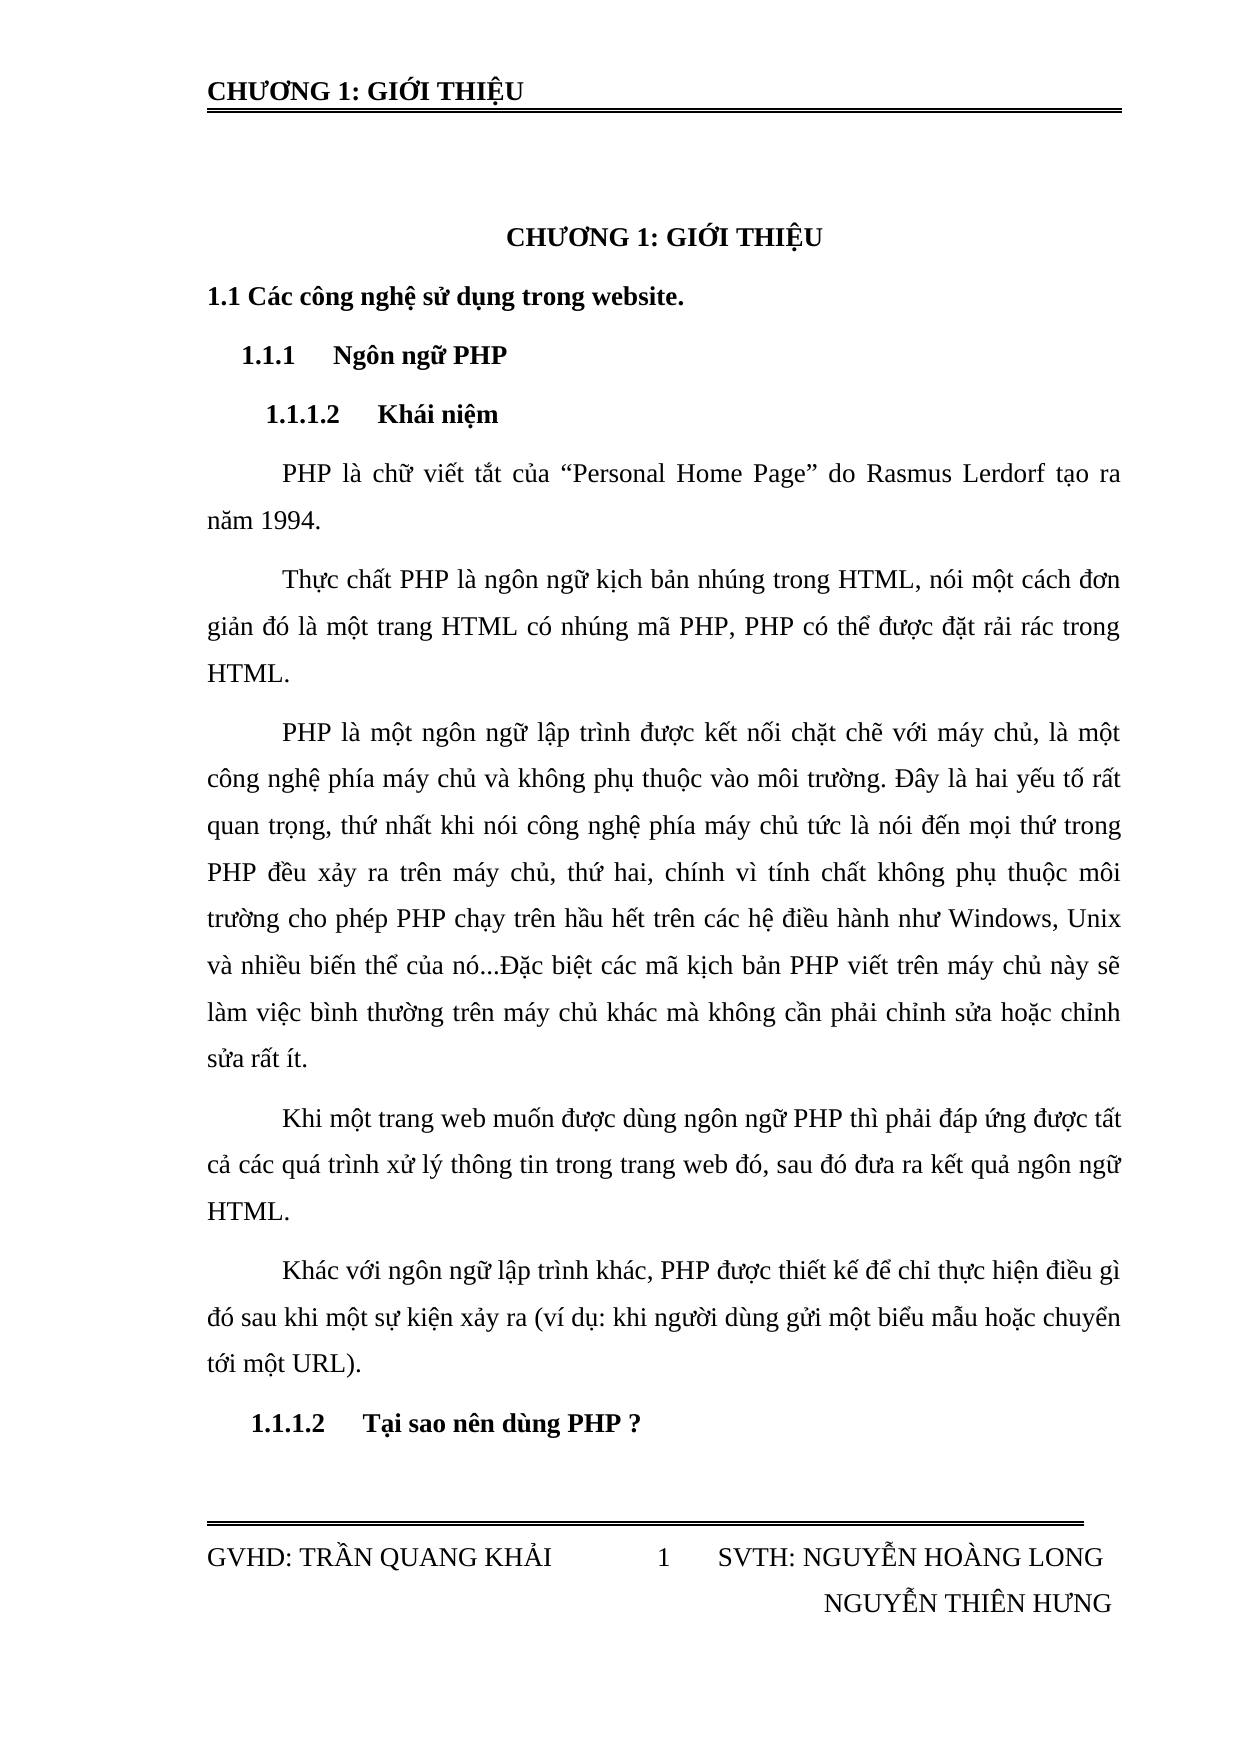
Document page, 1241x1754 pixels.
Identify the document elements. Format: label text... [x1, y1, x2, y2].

list Tại sao nên dùng PHP ? [325, 1407, 1122, 1438]
text Khái niệm [340, 398, 1122, 429]
text Các công nghệ sử dụng trong website. [207, 280, 1122, 311]
list Ngôn ngữ PHP [295, 339, 1122, 370]
text Thực chất PHP là ngôn ngữ kịch bản nhúng trong HTML, nói một cách đơn giản đó là một trang HTML có nhúng mã PHP, PHP có thể được đặt rải rác trong HTML. [207, 563, 1122, 688]
text PHP là một ngôn ngữ lập trình được kết nối chặt chẽ với máy chủ, là một công nghệ phía máy chủ và không phụ thuộc vào môi trường. Đây là hai yếu tố rất quan trọng, thứ nhất khi nói công nghệ phía máy chủ tức là nói đến mọi thứ trong PHP đều xảy ra trên máy chủ, thứ hai, chính vì tính chất không phụ thuộc môi trường cho phép PHP chạy trên hầu hết trên các hệ điều hành như Windows, Unix và nhiều biến thể của nó...Đặc biệt các mã kịch bản PHP viết trên máy chủ này sẽ làm việc bình thường trên máy chủ khác mà không cần phải chỉnh sửa hoặc chỉnh sửa rất ít. [207, 716, 1122, 1074]
text Khác với ngôn ngữ lập trình khác, PHP được thiết kế để chỉ thực hiện điều gì đó sau khi một sự kiện xảy ra (ví dụ: khi người dùng gửi một biểu mẫu hoặc chuyển tới một URL). [207, 1254, 1122, 1379]
text PHP là chữ viết tắt của “Personal Home Page” do Rasmus Lerdorf tạo ra năm 1994. [207, 457, 1122, 535]
text Khi một trang web muốn được dùng ngôn ngữ PHP thì phải đáp ứng được tất cả các quá trình xử lý thông tin trong trang web đó, sau đó đưa ra kết quả ngôn ngữ HTML. [207, 1102, 1122, 1226]
text GIỚI THIỆU [207, 221, 1122, 252]
